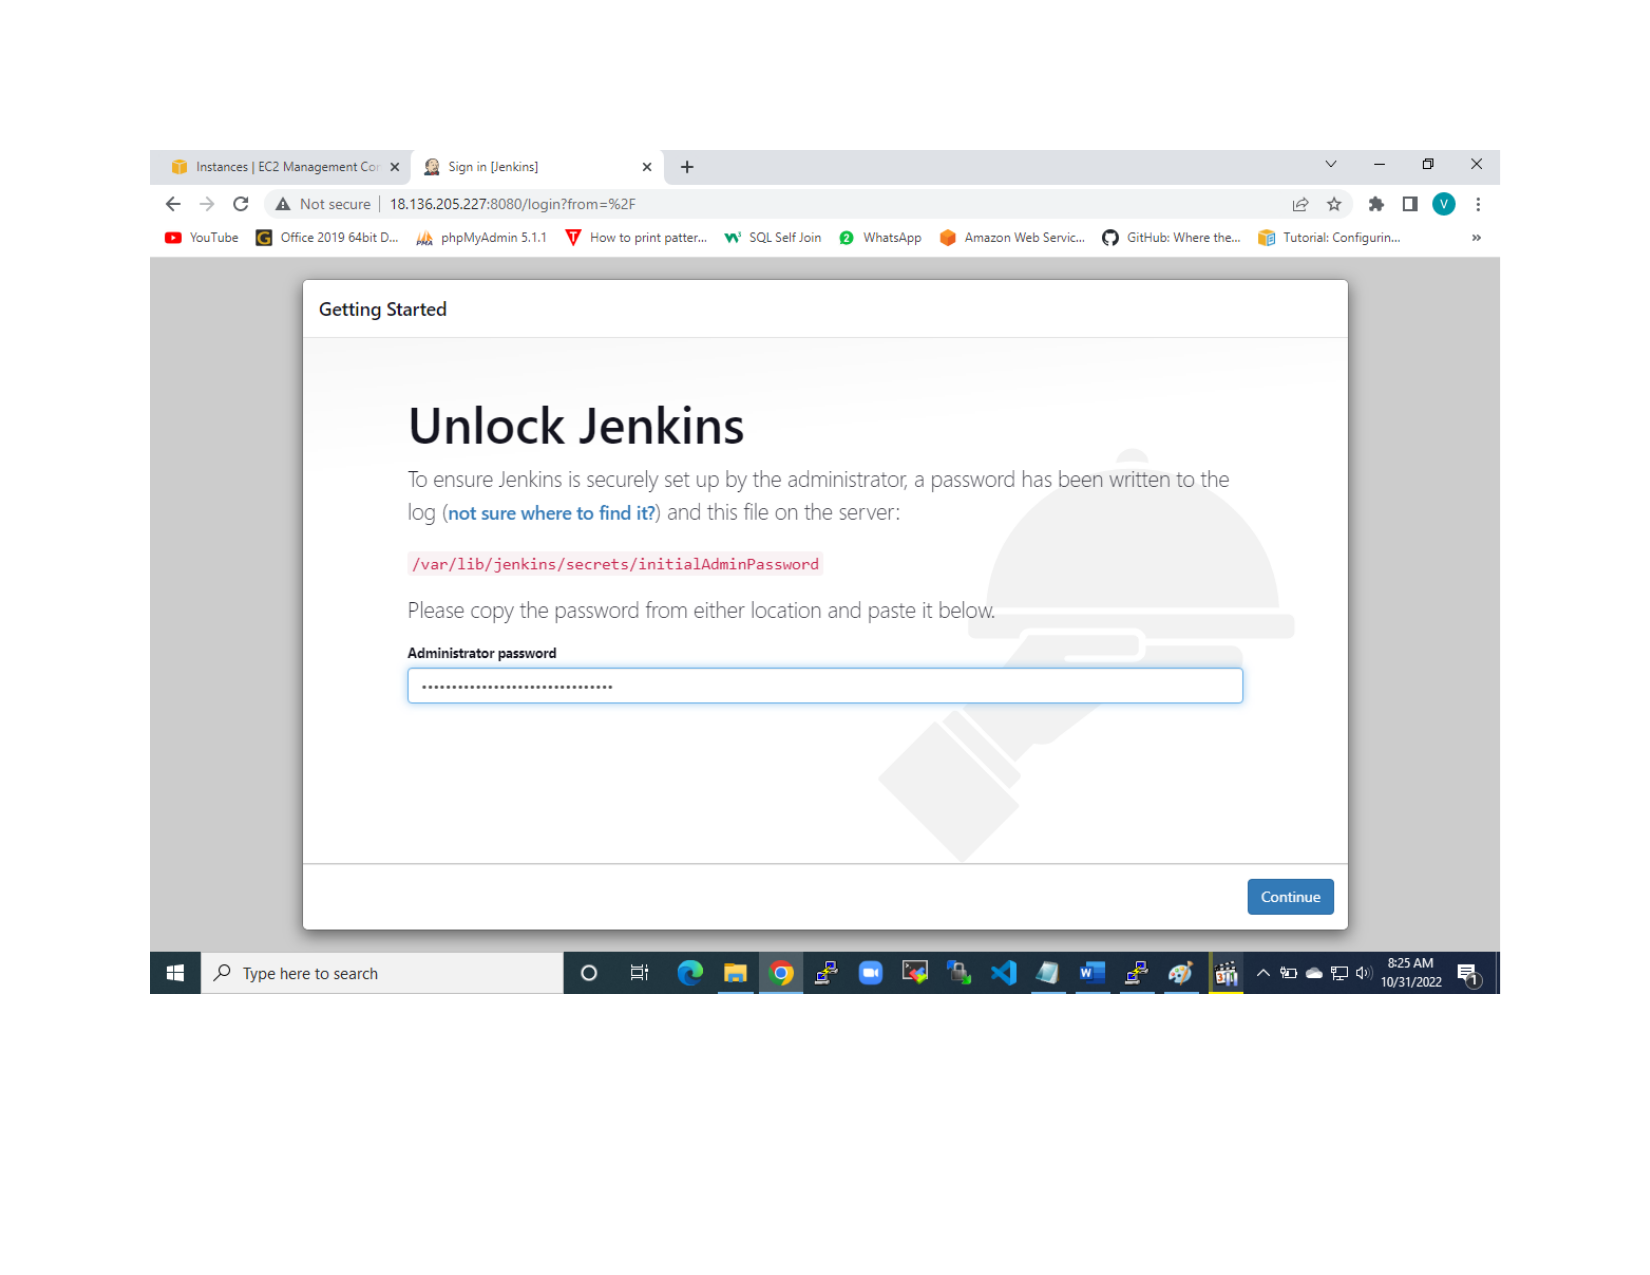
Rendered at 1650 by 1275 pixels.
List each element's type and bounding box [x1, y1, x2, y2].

picture [150, 150, 1500, 994]
